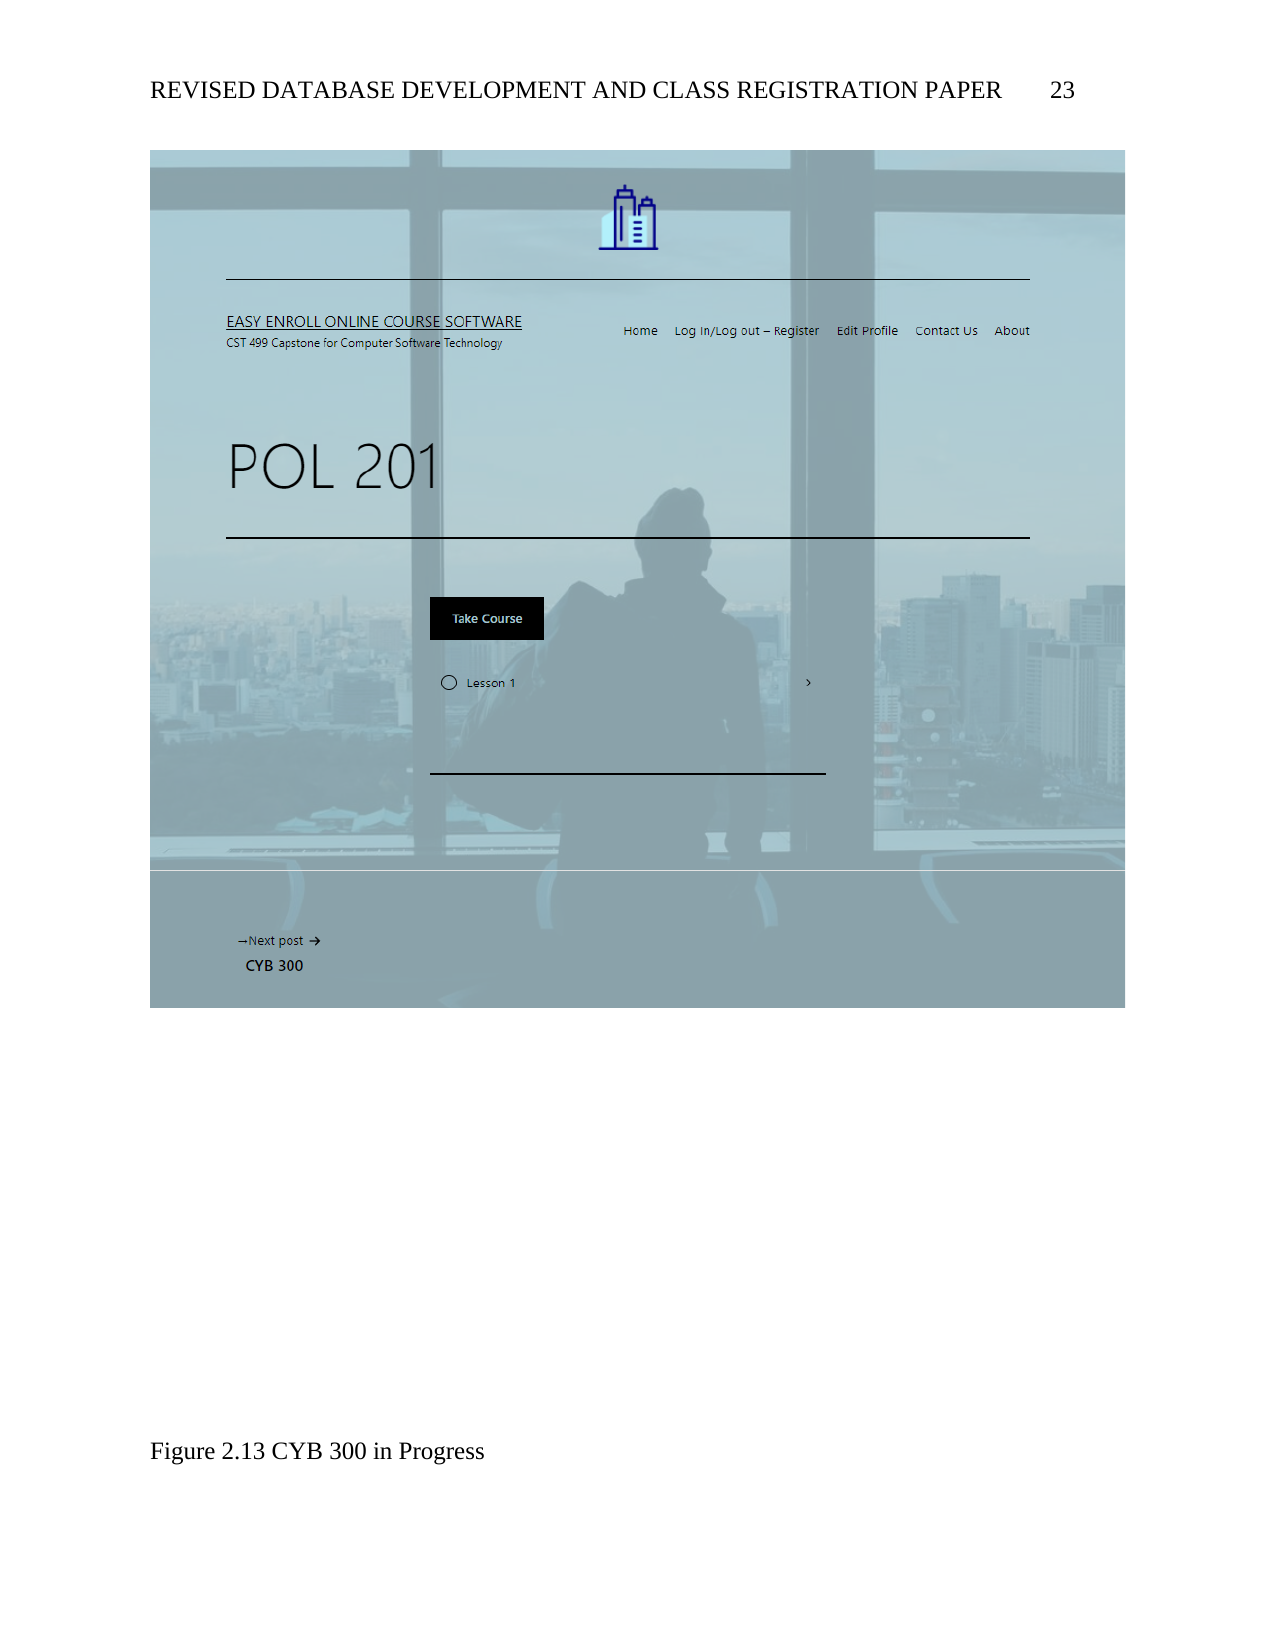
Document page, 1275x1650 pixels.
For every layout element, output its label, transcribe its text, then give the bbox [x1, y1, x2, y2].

picture [150, 150, 1125, 1008]
text Figure 2.13 CYB 300 in Progress [150, 1436, 1125, 1465]
